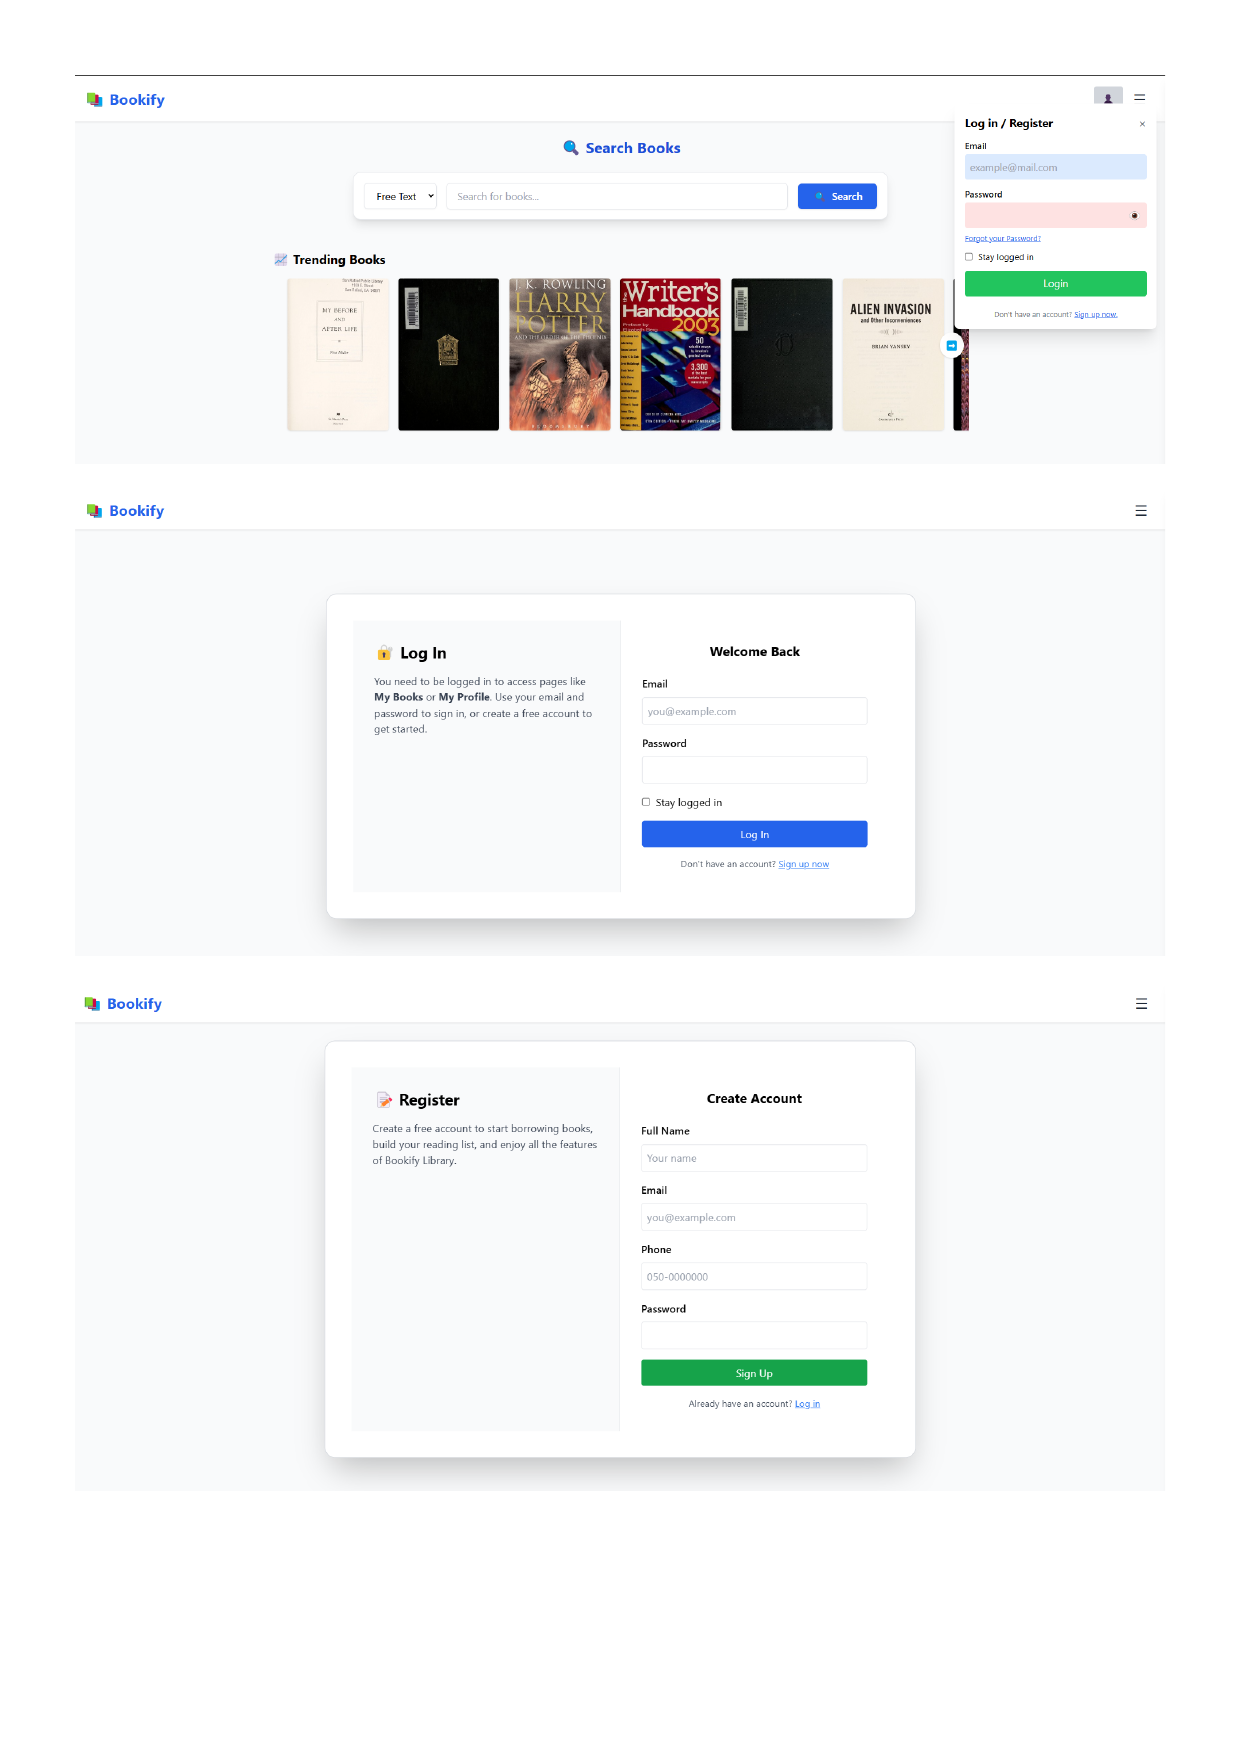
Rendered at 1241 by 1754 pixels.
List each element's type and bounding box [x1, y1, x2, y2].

picture [75, 75, 1166, 464]
picture [75, 492, 1166, 956]
picture [75, 984, 1166, 1491]
